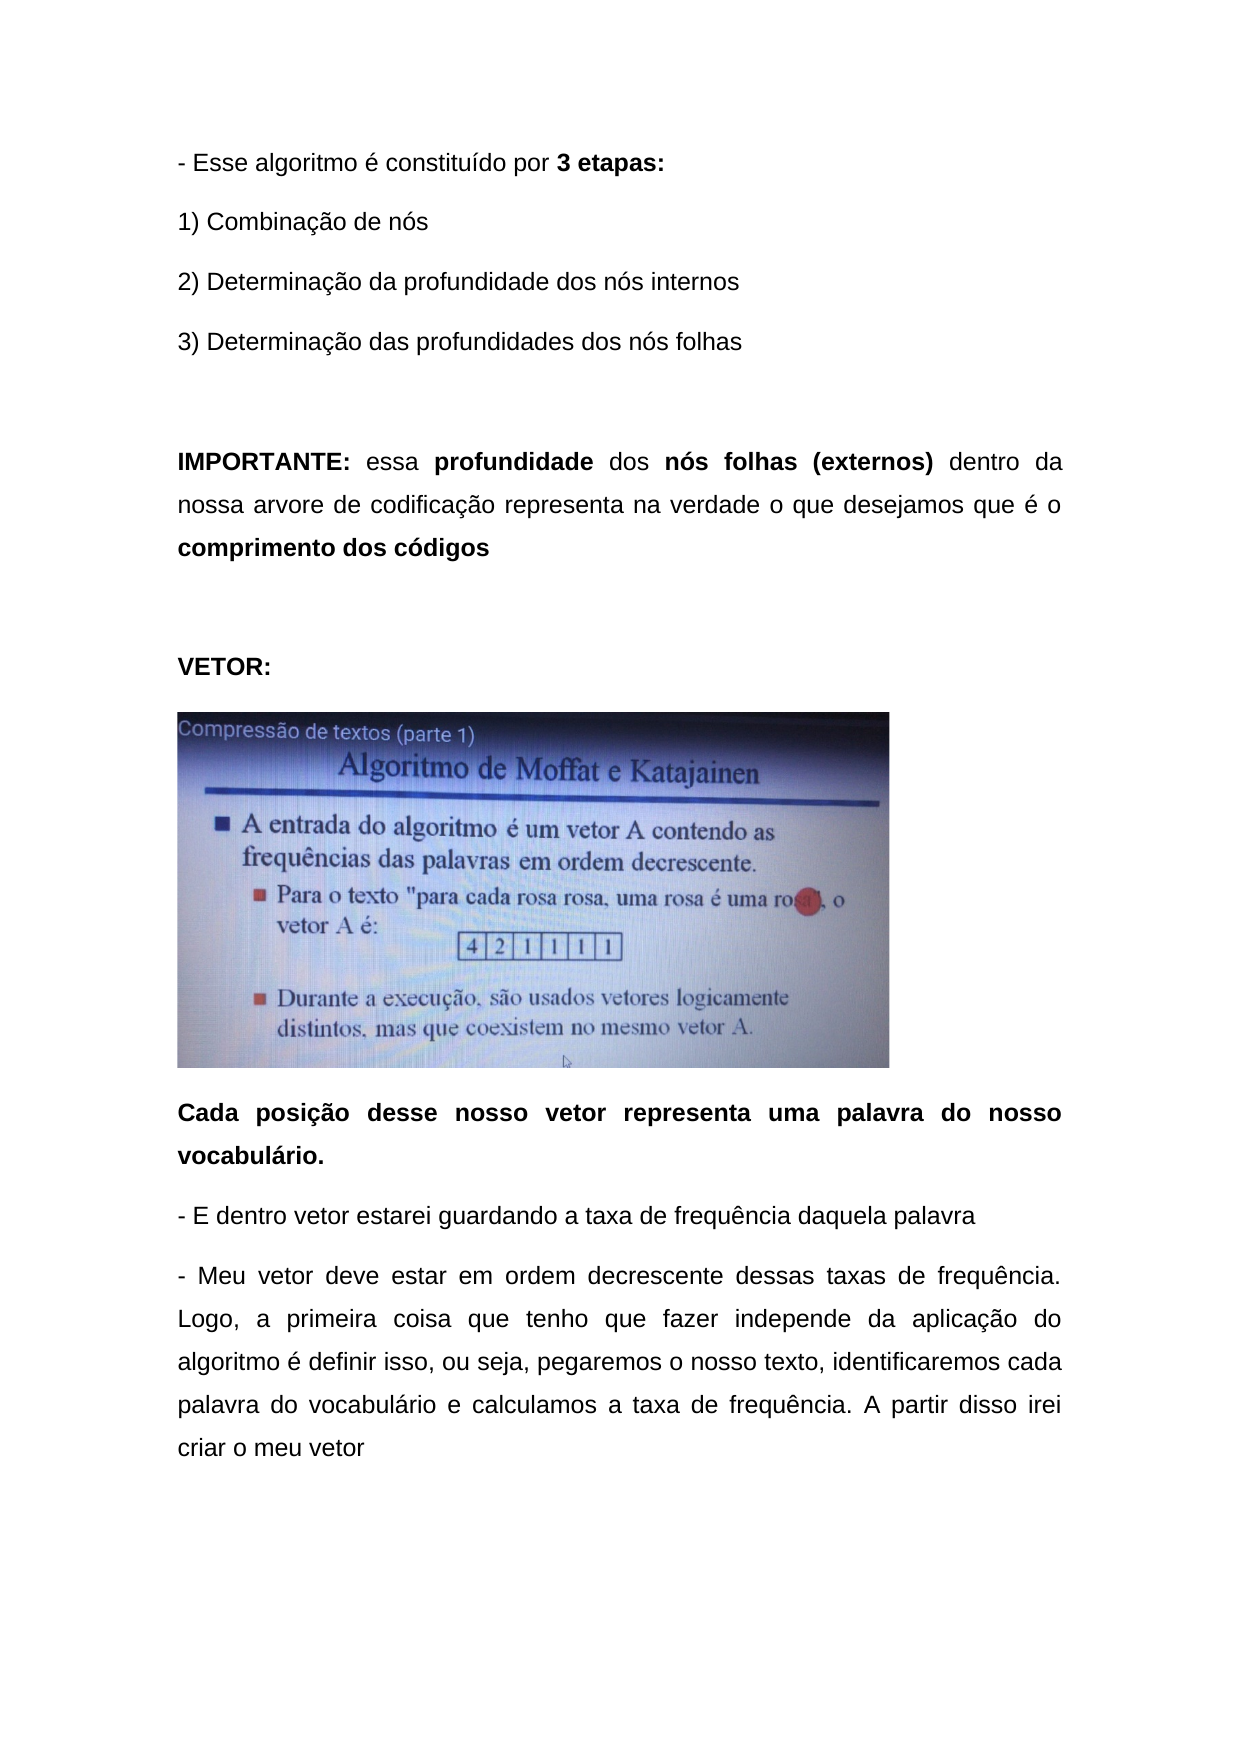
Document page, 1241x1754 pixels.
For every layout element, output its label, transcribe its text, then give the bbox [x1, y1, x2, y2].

text 3) Determinação das profundidades dos nós folhas [177, 327, 1063, 356]
text - Esse algoritmo é constituído por 3 etapas: [177, 148, 1063, 176]
text 2) Determinação da profundidade dos nós internos [177, 267, 1063, 296]
text 1) Combinação de nós [177, 207, 1063, 236]
text Cada posição desse nosso vetor representa uma palavra do nosso vocabulário. [177, 1098, 1063, 1170]
text IMPORTANTE: essa profundidade dos nós folhas (externos) dentro da nossa arvore de codificação representa na verdade o que desejamos que é o comprimento dos códigos [177, 447, 1063, 562]
picture [177, 712, 890, 1068]
text VETOR: [177, 652, 1063, 681]
text - Meu vetor deve estar em ordem decrescente dessas taxas de frequência. Logo, a primeira coisa que tenho que fazer independe da aplicação do algoritmo é definir isso, ou seja, pegaremos o nosso texto, identificaremos cada palavra do vocabulário e calculamos a taxa de frequência. A partir disso irei criar o meu vetor [177, 1261, 1063, 1462]
text - E dentro vetor estarei guardando a taxa de frequência daquela palavra [177, 1201, 1063, 1230]
